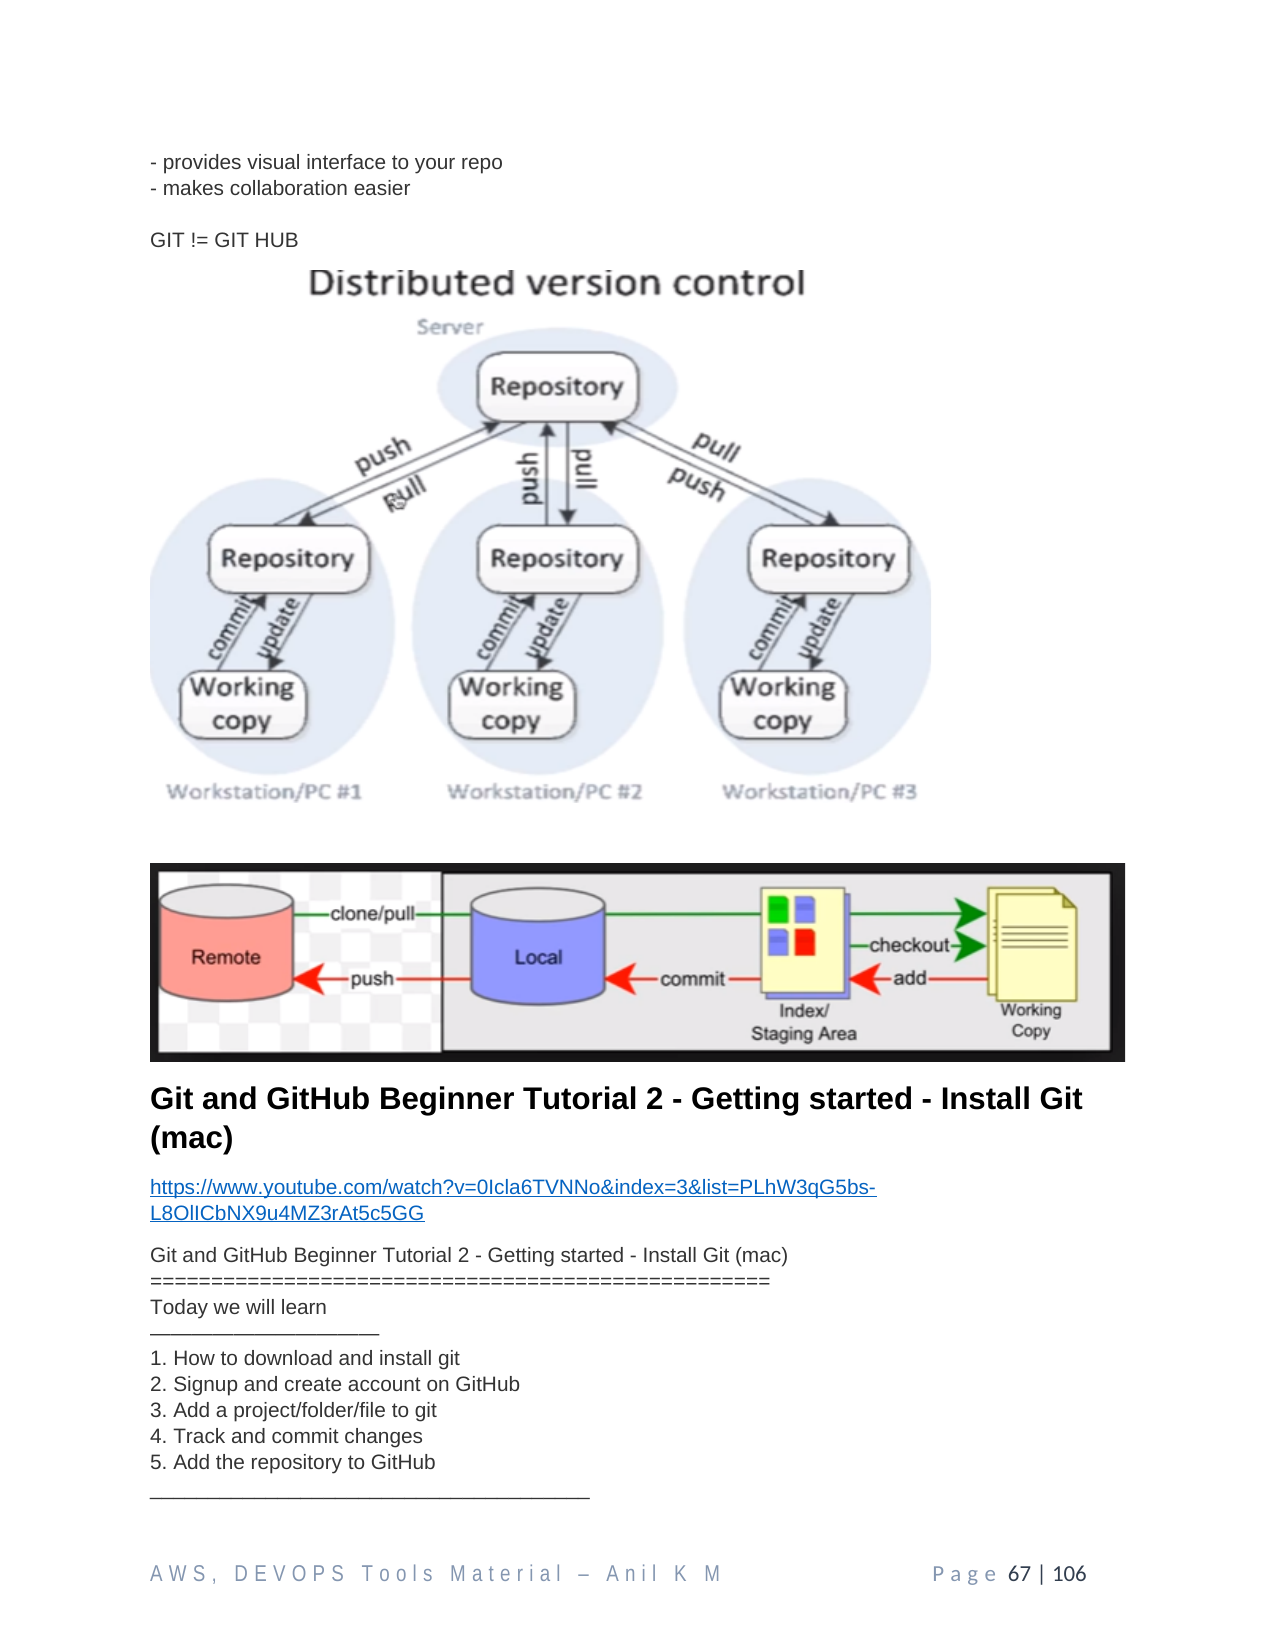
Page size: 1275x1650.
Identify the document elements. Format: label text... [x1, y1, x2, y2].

text Git and GitHub Beginner Tutorial 2 - Getting started - Install Git (mac) [150, 1080, 1125, 1155]
picture [150, 863, 1125, 1062]
picture [150, 270, 932, 803]
text https://www.youtube.com/watch?v=0Icla6TVNNo&index=3&list=PLhW3qG5bs-L8OlICbNX9u4MZ3rAt5c5GG [150, 1174, 1125, 1224]
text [150, 1243, 1125, 1499]
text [150, 150, 1125, 251]
